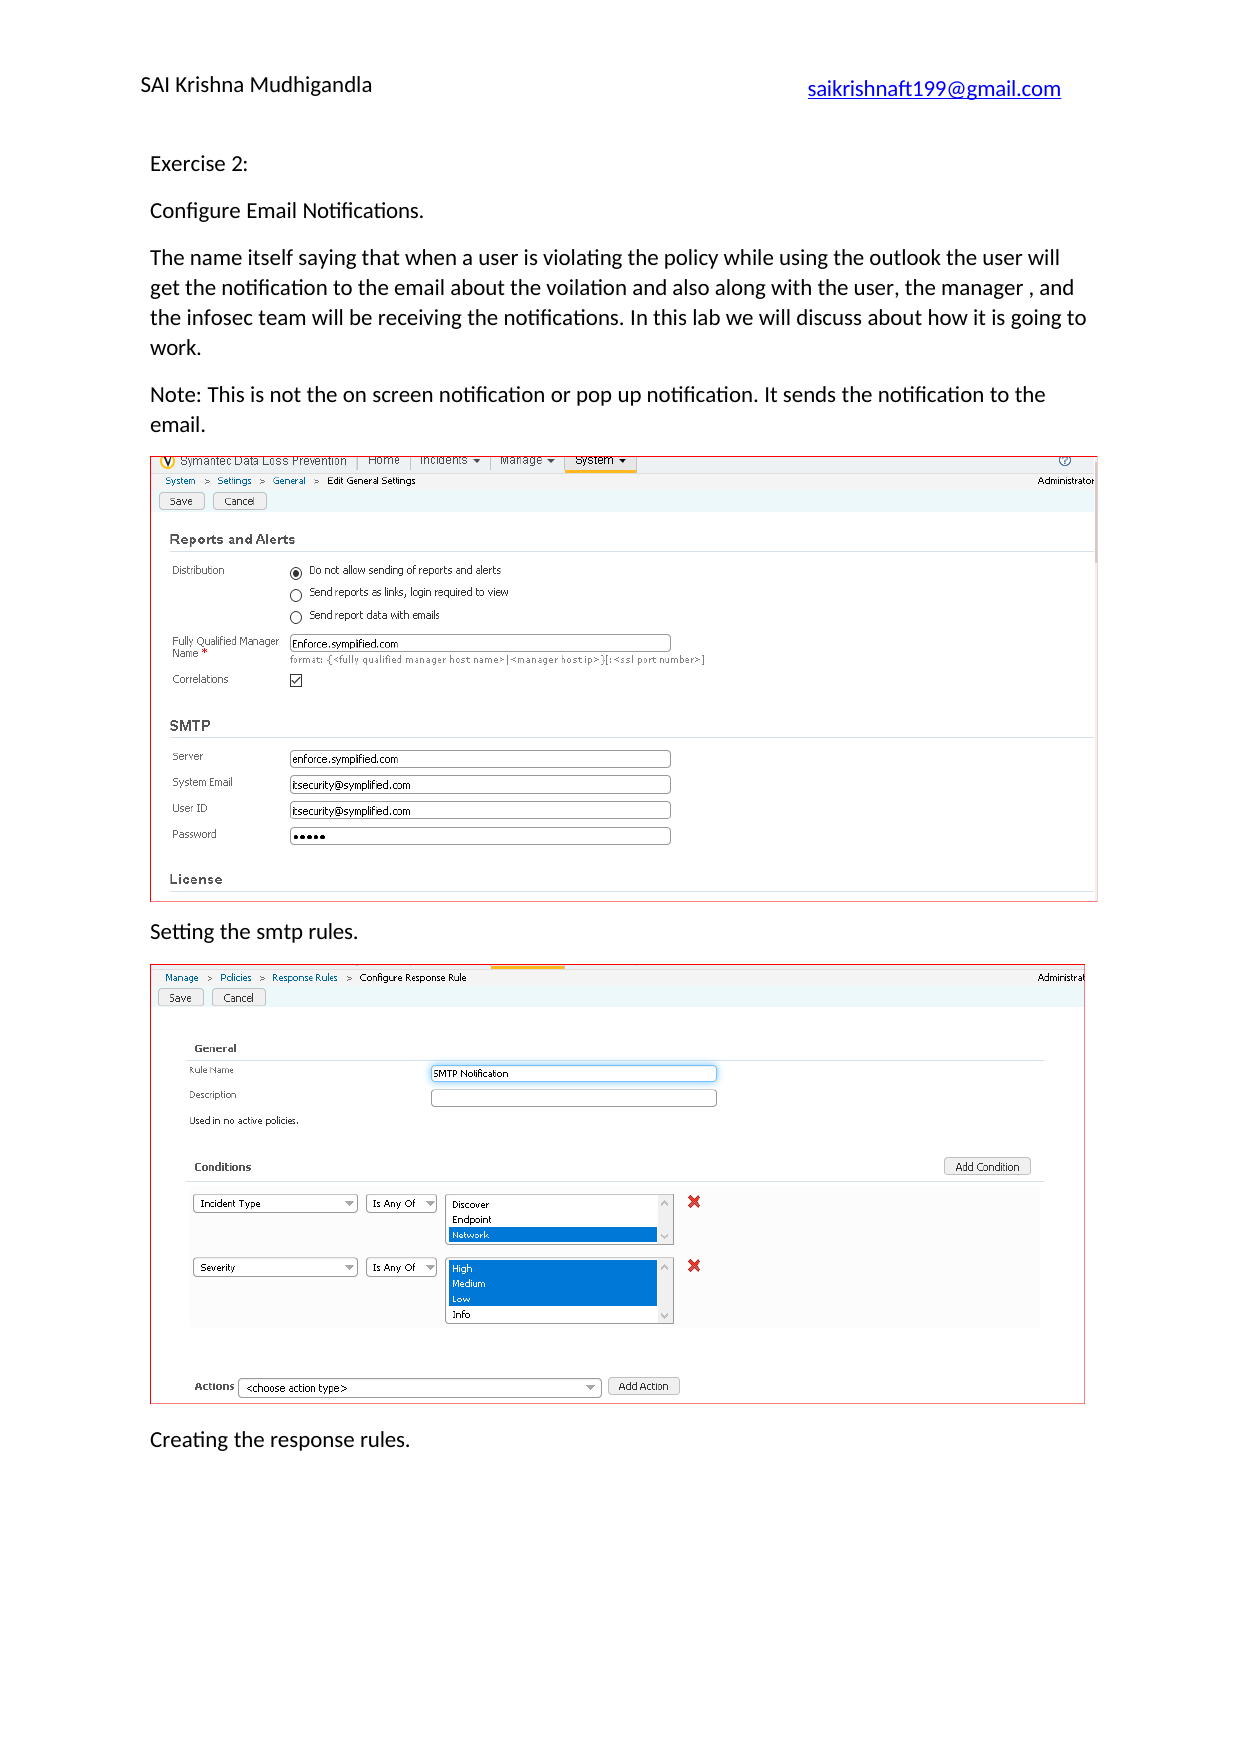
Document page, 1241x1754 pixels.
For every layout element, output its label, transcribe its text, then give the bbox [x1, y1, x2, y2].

text Note: This is not the on screen notification or pop up notification. It sends the notification to the email. [150, 380, 1079, 438]
text Setting the smtp rules. [150, 470, 1103, 946]
text Exercise 2: [150, 149, 1103, 177]
text Creating the response rules. [150, 983, 1103, 1453]
text The name itself saying that when a user is violating the policy while using the outlook the user will get the notification to the email about the voilation and also along with the user, the manager , and the infosec team will be receiving the notifications. In this lab we will discuss about how it is going to work. [150, 243, 1090, 361]
picture [150, 456, 1098, 470]
text Configure Email Notifications. [150, 196, 1103, 224]
picture [150, 964, 1085, 983]
